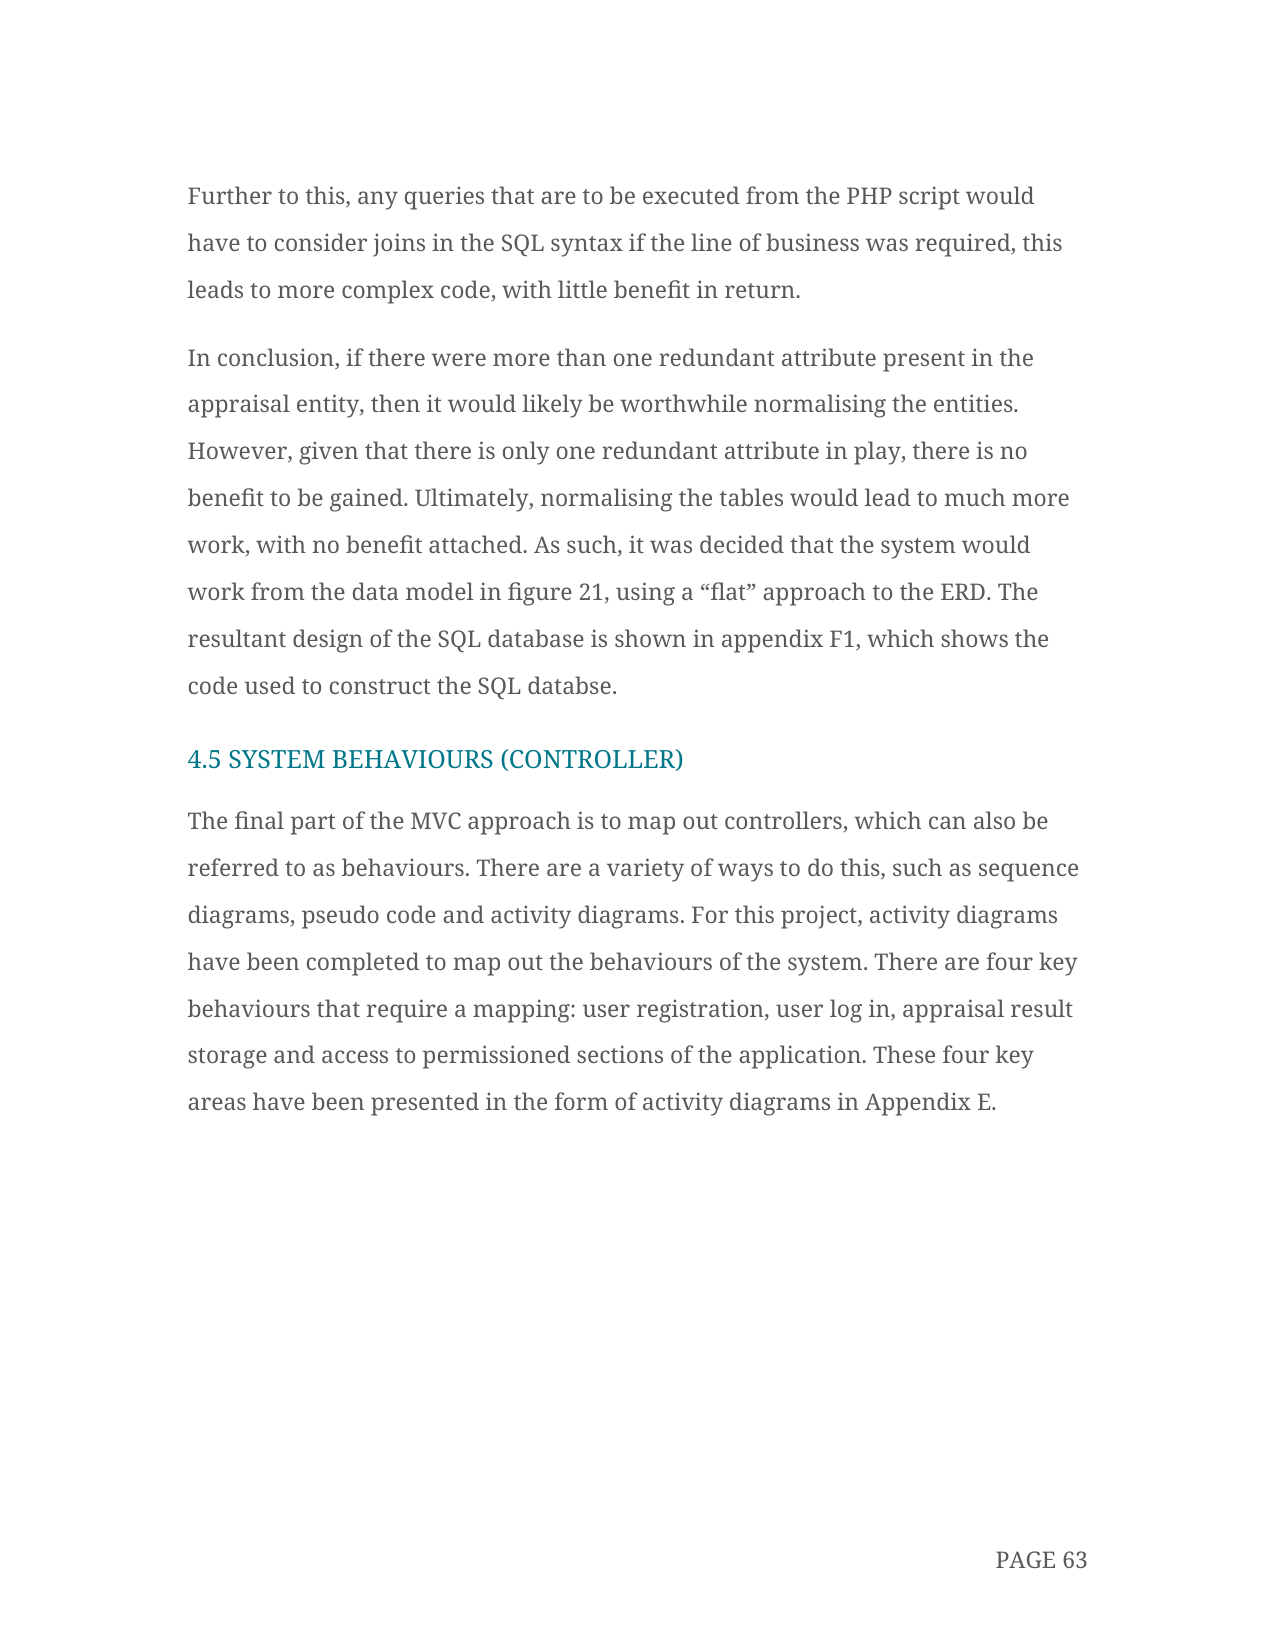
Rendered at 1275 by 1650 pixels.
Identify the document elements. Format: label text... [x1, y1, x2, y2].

subtitle 4.5 System Behaviours (Controller) [187, 741, 1087, 776]
text The final part of the MVC approach is to map out controllers, which can also be referred to as behaviours. There are a variety of ways to do this, such as sequence diagrams, pseudo code and activity diagrams. For this project, activity diagrams have been completed to map out the behaviours of the system. There are four key behaviours that require a mapping: user registration, user log in, appraisal result storage and access to permissioned sections of the application. These four key areas have been presented in the form of activity diagrams in Appendix E. [187, 805, 1087, 1117]
text In conclusion, if there were more than one redundant attribute present in the appraisal entity, then it would likely be worthwhile normalising the entities. However, given that there is only one redundant attribute in play, there is no benefit to be gained. Ultimately, normalising the tables would lead to much more work, with no benefit attached. As such, it was decided that the system would work from the data model in figure 21, using a “flat” approach to the ERD. The resultant design of the SQL database is shown in appendix F1, which shows the code used to construct the SQL databse. [187, 341, 1087, 701]
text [187, 180, 1087, 305]
